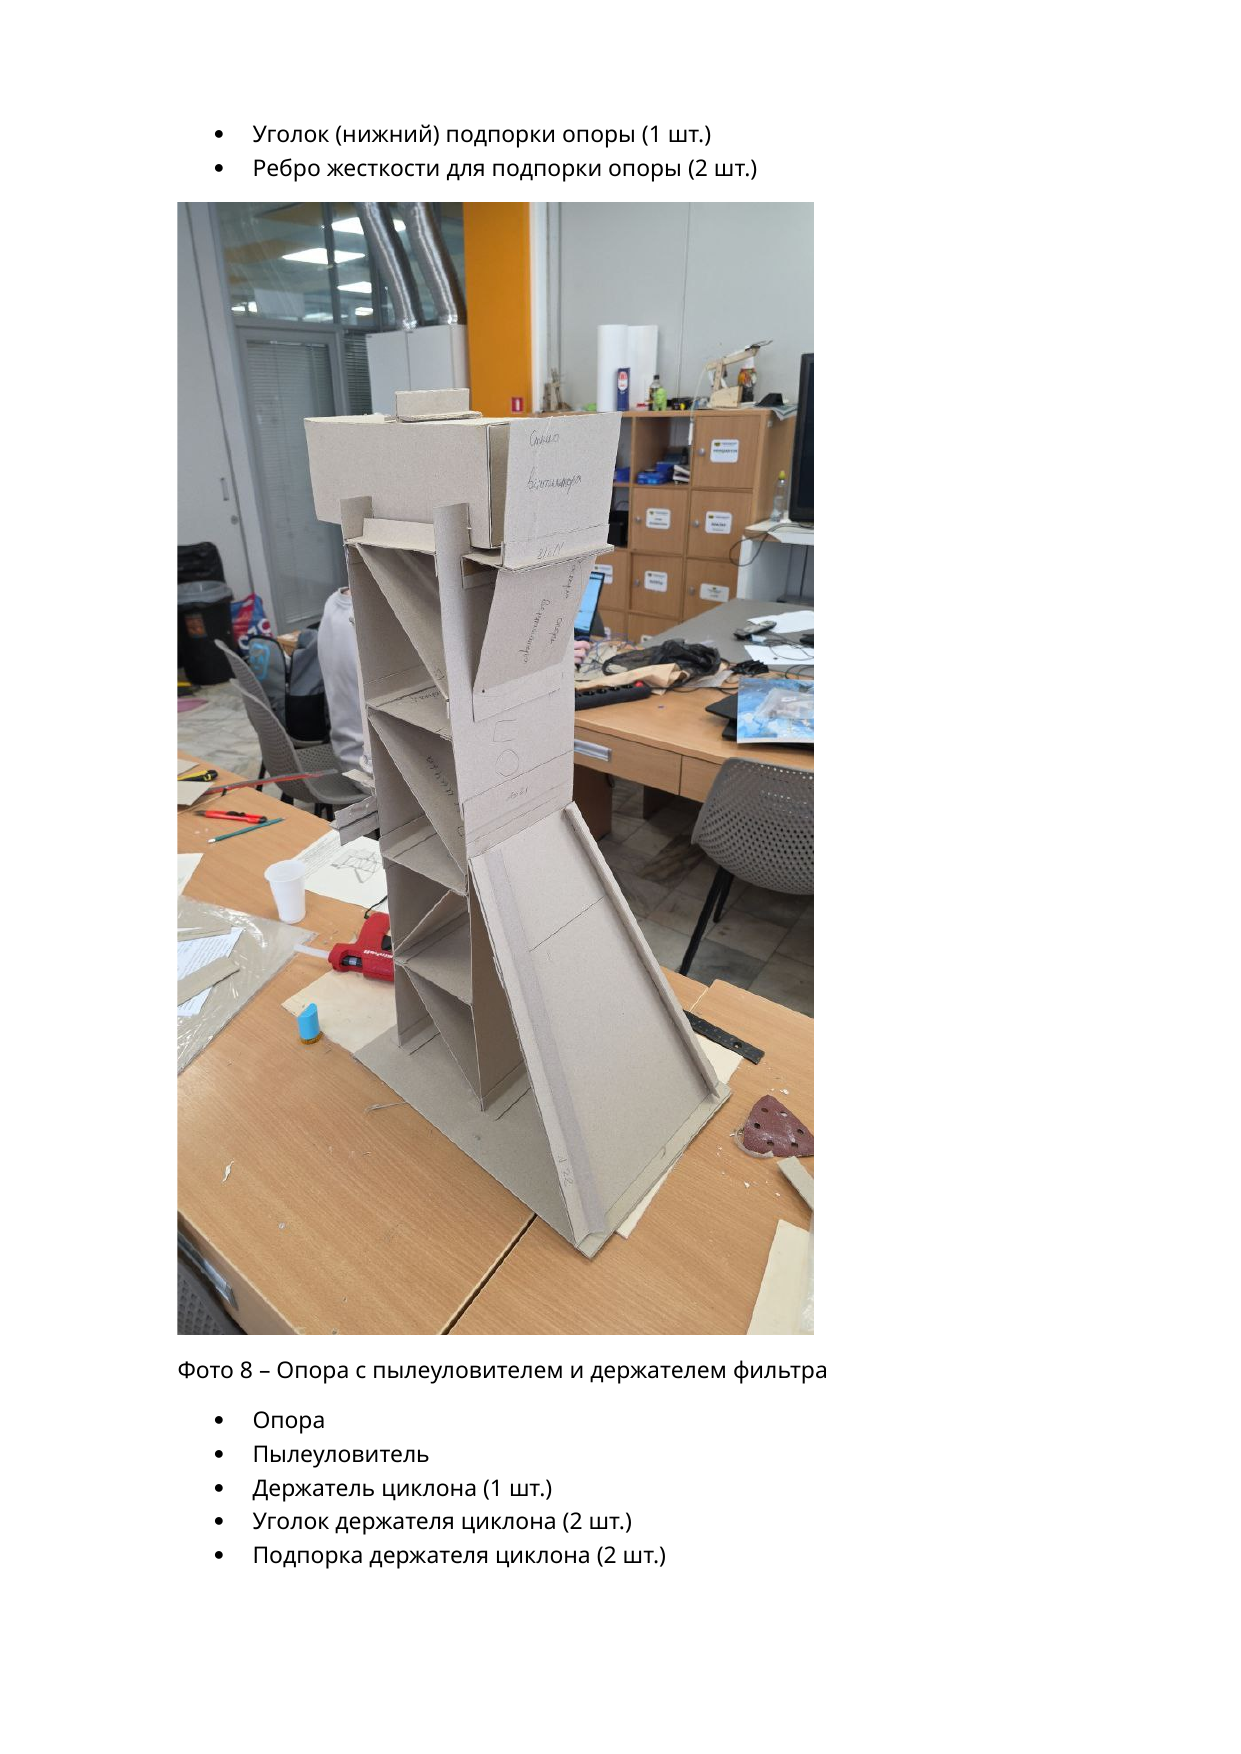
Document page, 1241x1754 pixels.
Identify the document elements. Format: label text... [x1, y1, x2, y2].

text Фото 8 – Опора с пылеуловителем и держателем фильтра [177, 1354, 1152, 1385]
picture [177, 202, 814, 1335]
list Ребро жесткости для подпорки опоры (2 шт.) [215, 152, 1152, 183]
list Пылеуловитель [215, 1438, 1152, 1469]
list Уголок держателя циклона (2 шт.) [215, 1505, 1152, 1537]
list Держатель циклона (1 шт.) [215, 1472, 1152, 1503]
list Подпорка держателя циклона (2 шт.) [215, 1539, 1152, 1570]
list Опора [215, 1404, 1152, 1435]
list Уголок (нижний) подпорки опоры (1 шт.) [215, 118, 1152, 149]
